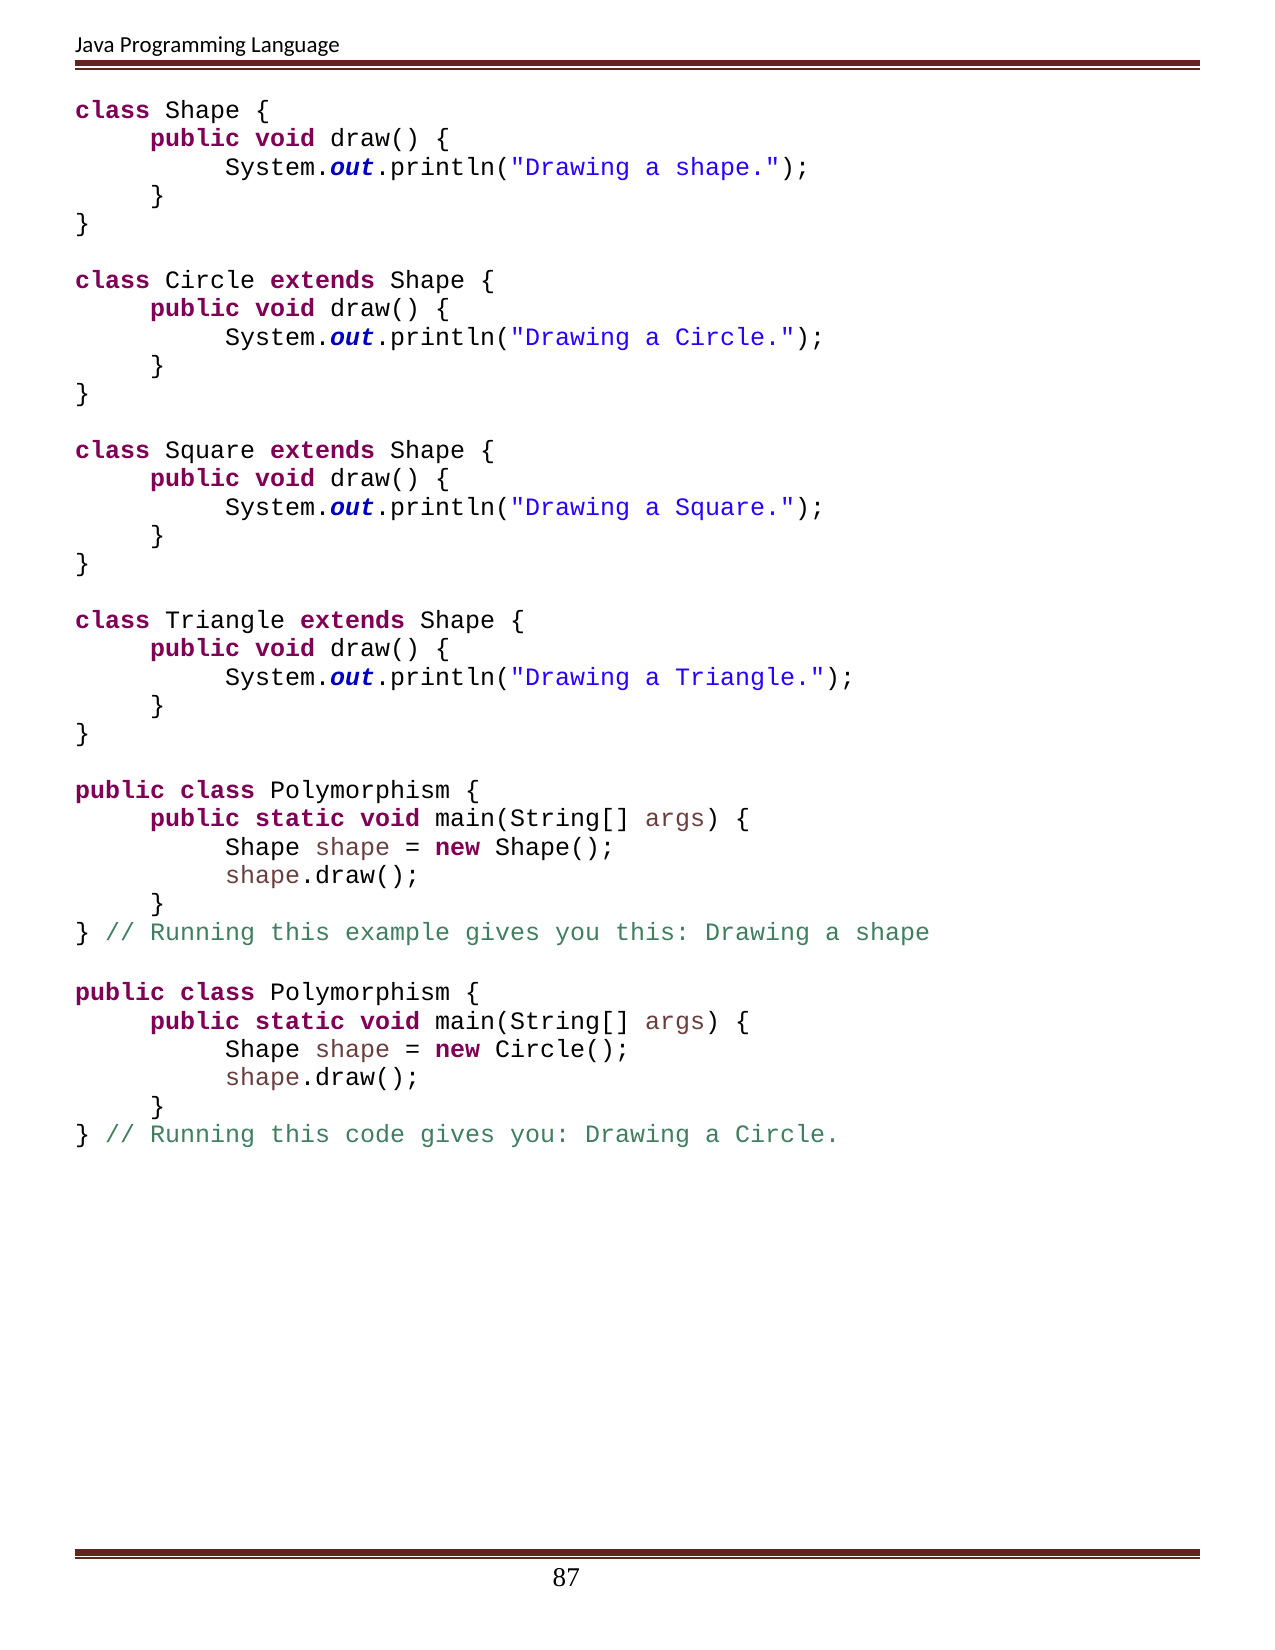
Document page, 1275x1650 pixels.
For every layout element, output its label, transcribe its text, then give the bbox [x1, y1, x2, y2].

text System.out.println("Drawing a shape."); [75, 154, 1200, 182]
text System.out.println("Drawing a Circle."); [75, 324, 1200, 352]
text public void draw() { [75, 126, 1200, 154]
text public class Polymorphism { [75, 980, 1200, 1008]
text public static void main(String[] args) { [75, 806, 1200, 834]
text class Circle extends Shape { [75, 267, 1200, 296]
text public void draw() { [75, 636, 1200, 664]
text } [75, 182, 1200, 211]
text } [75, 522, 1200, 551]
text } [75, 721, 1200, 749]
text } [75, 551, 1200, 579]
text } // Running this code gives you: Drawing a Circle. [75, 1122, 1200, 1150]
text } [75, 1093, 1200, 1122]
text } [75, 211, 1200, 239]
text } [75, 381, 1200, 409]
text System.out.println("Drawing a Triangle."); [75, 664, 1200, 692]
text public class Polymorphism { [75, 777, 1200, 806]
text Shape shape = new Shape(); [75, 834, 1200, 862]
text } [75, 891, 1200, 919]
text class Square extends Shape { [75, 437, 1200, 466]
text shape.draw(); [75, 862, 1200, 891]
text class Shape { [75, 97, 1200, 126]
text public void draw() { [75, 296, 1200, 324]
text Shape shape = new Circle(); [75, 1037, 1200, 1065]
text } // Running this example gives you this: Drawing a shape [75, 919, 1200, 947]
text System.out.println("Drawing a Square."); [75, 494, 1200, 522]
text public void draw() { [75, 466, 1200, 494]
text class Triangle extends Shape { [75, 607, 1200, 636]
text shape.draw(); [75, 1065, 1200, 1093]
text } [75, 352, 1200, 381]
text public static void main(String[] args) { [75, 1008, 1200, 1037]
text } [75, 692, 1200, 721]
